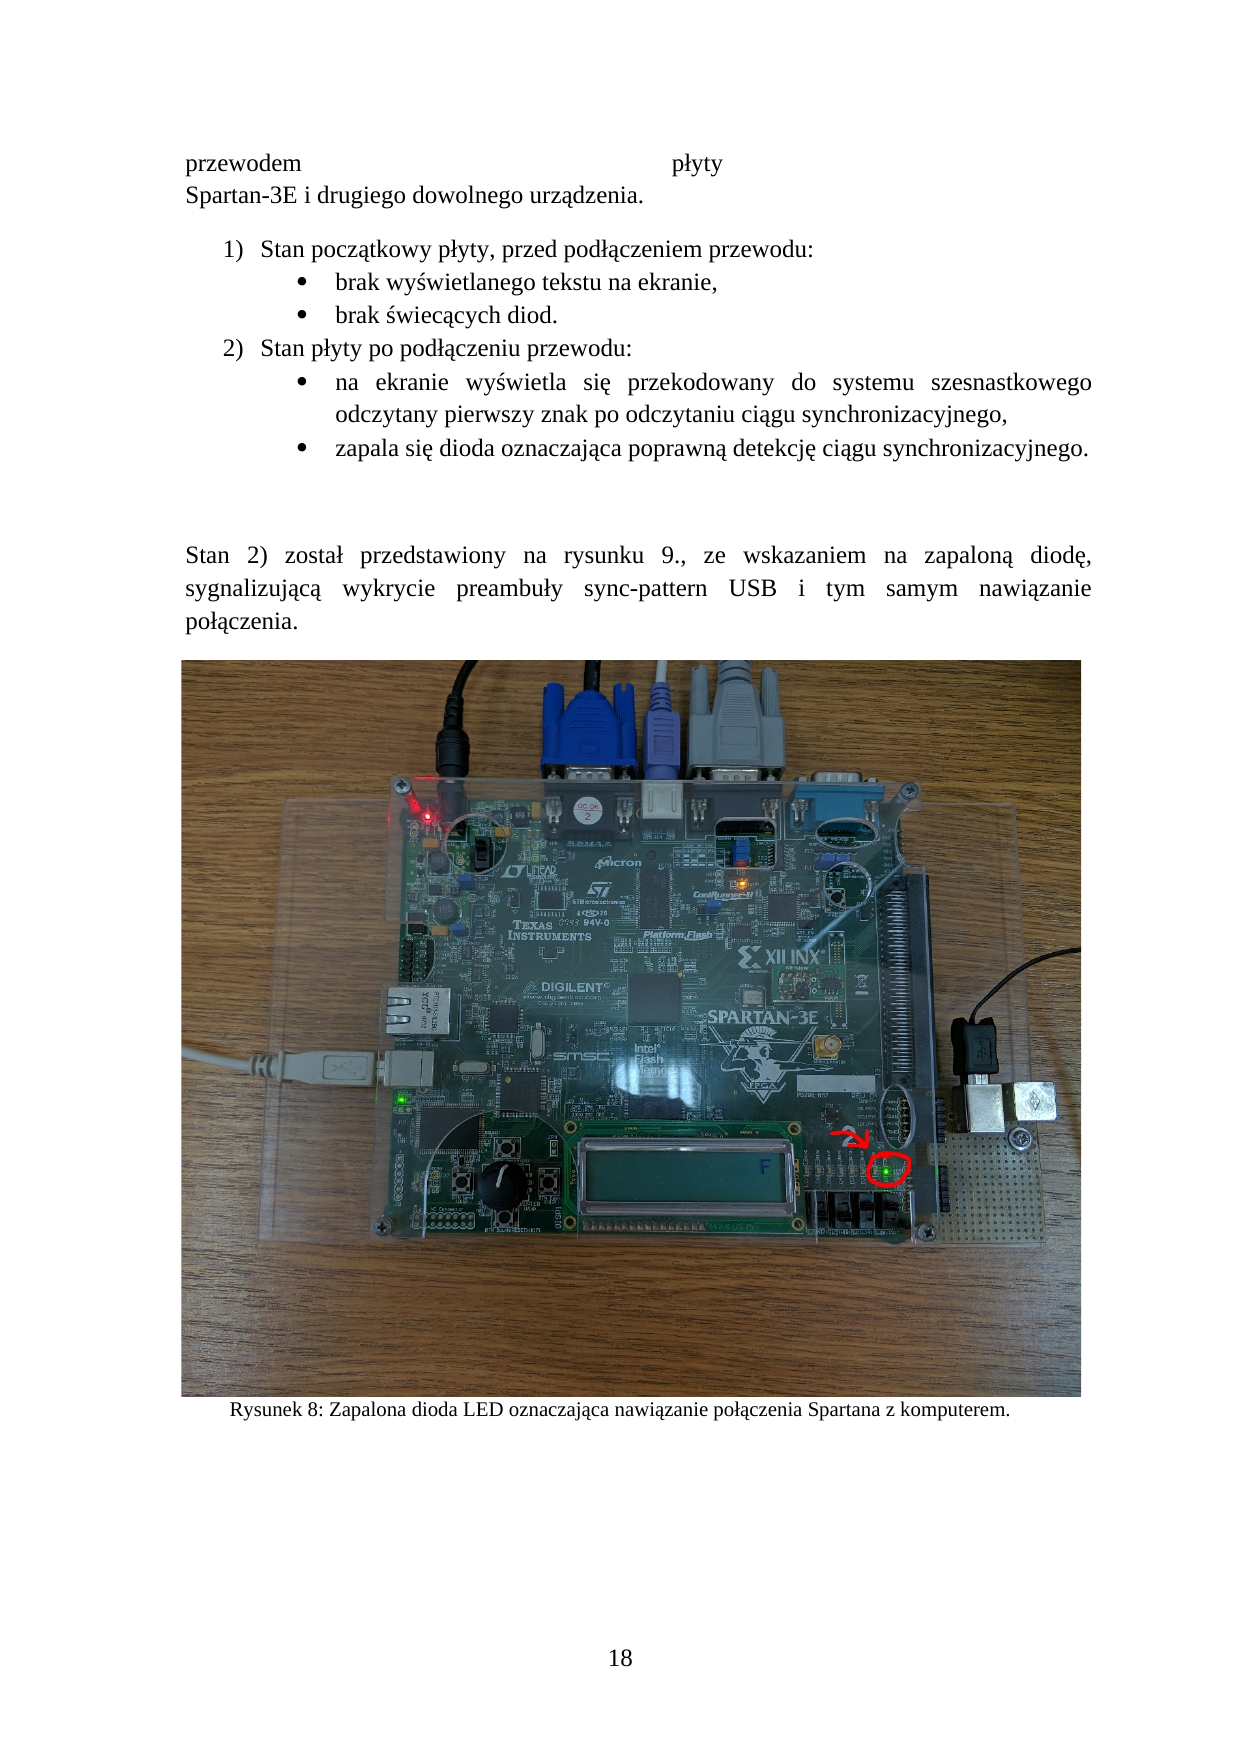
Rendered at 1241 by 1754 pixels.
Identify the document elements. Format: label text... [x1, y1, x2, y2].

picture [181, 660, 1082, 1397]
list na ekranie wyświetla się przekodowany do systemu szesnastkowego odczytany pierwszy znak po odczytaniu ciągu synchronizacyjnego, [298, 367, 1093, 428]
list zapala się dioda oznaczająca poprawną detekcję ciągu synchronizacyjnego. [298, 433, 1093, 461]
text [185, 148, 1093, 209]
list Stan płyty po podłączeniu przewodu: [223, 333, 1093, 362]
list Stan początkowy płyty, przed podłączeniem przewodu: [223, 234, 1093, 263]
list brak świecących diod. [298, 301, 1093, 329]
list brak wyświetlanego tekstu na ekranie, [298, 267, 1093, 296]
text Stan 2) został przedstawiony na rysunku 9., ze wskazaniem na zapaloną diodę, sygnalizującą wykrycie preambuły sync-pattern USB i tym samym nawiązanie połączenia. [185, 540, 1093, 635]
